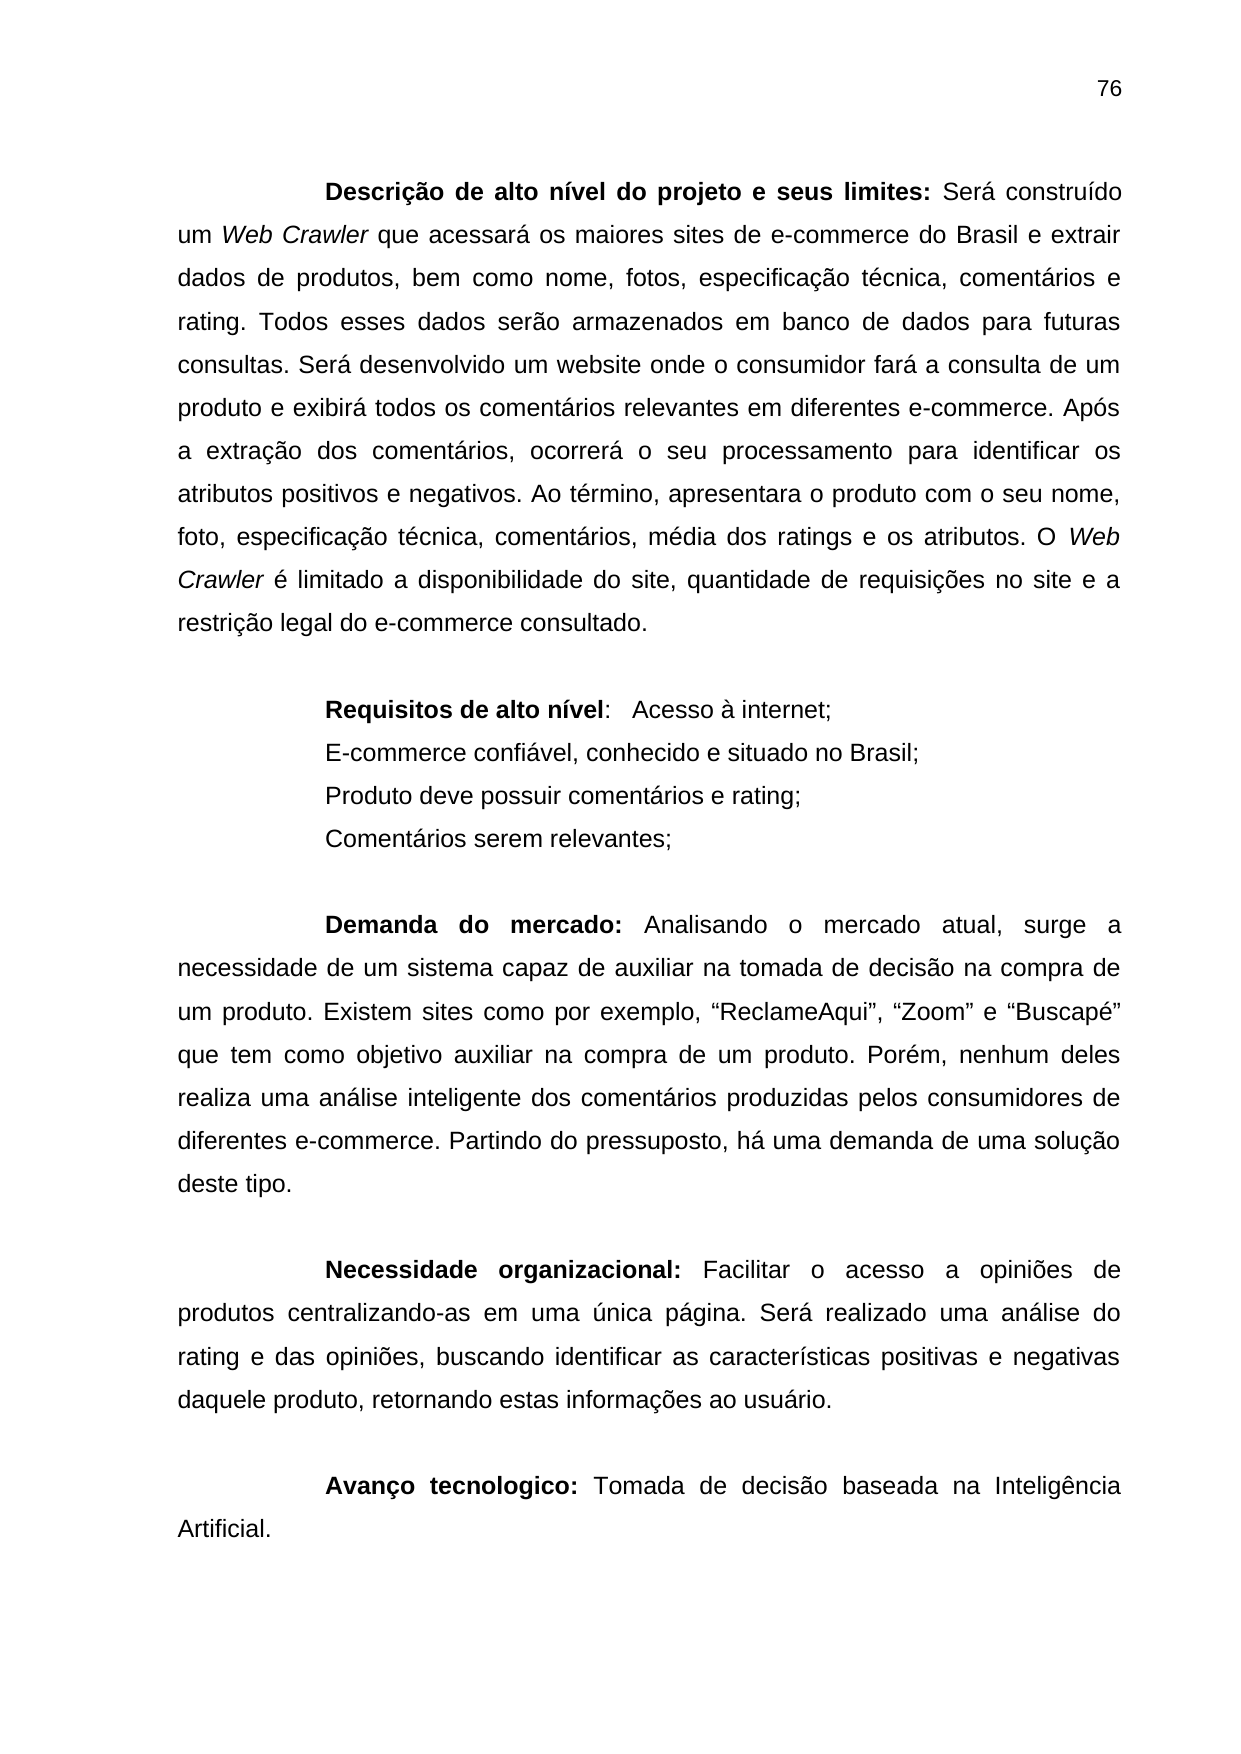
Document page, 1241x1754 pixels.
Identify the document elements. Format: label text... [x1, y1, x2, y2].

text Requisitos de alto nível: Acesso à internet; [177, 695, 1122, 723]
text Comentários serem relevantes; [177, 824, 1122, 853]
text Produto deve possuir comentários e rating; [177, 781, 1122, 810]
text E-commerce confiável, conhecido e situado no Brasil; [177, 738, 1122, 767]
text Descrição de alto nível do projeto e seus limites: Será construído um Web Crawler que acessará os maiores sites de e-commerce do Brasil e extrair dados de produtos, bem como nome, fotos, especificação técnica, comentários e rating. Todos esses dados serão armazenados em banco de dados para futuras consultas. Será desenvolvido um website onde o consumidor fará a consulta de um produto e exibirá todos os comentários relevantes em diferentes e-commerce. Após a extração dos comentários, ocorrerá o seu processamento para identificar os atributos positivos e negativos. Ao término, apresentara o produto com o seu nome, foto, especificação técnica, comentários, média dos ratings e os atributos. O Web Crawler é limitado a disponibilidade do site, quantidade de requisições no site e a restrição legal do e-commerce consultado. [177, 177, 1122, 637]
list Necessidade organizacional: Facilitar o acesso a opiniões de produtos centralizando-as em uma única página. Será realizado uma análise do rating e das opiniões, buscando identificar as características positivas e negativas daquele produto, retornando estas informações ao usuário. [177, 1255, 1122, 1413]
list Demanda do mercado: Analisando o mercado atual, surge a necessidade de um sistema capaz de auxiliar na tomada de decisão na compra de um produto. Existem sites como por exemplo, “ReclameAqui”, “Zoom” e “Buscapé” que tem como objetivo auxiliar na compra de um produto. Porém, nenhum deles realiza uma análise inteligente dos comentários produzidas pelos consumidores de diferentes e-commerce. Partindo do pressuposto, há uma demanda de uma solução deste tipo. [177, 910, 1122, 1198]
list Avanço tecnologico: Tomada de decisão baseada na Inteligência Artificial. [177, 1471, 1122, 1543]
